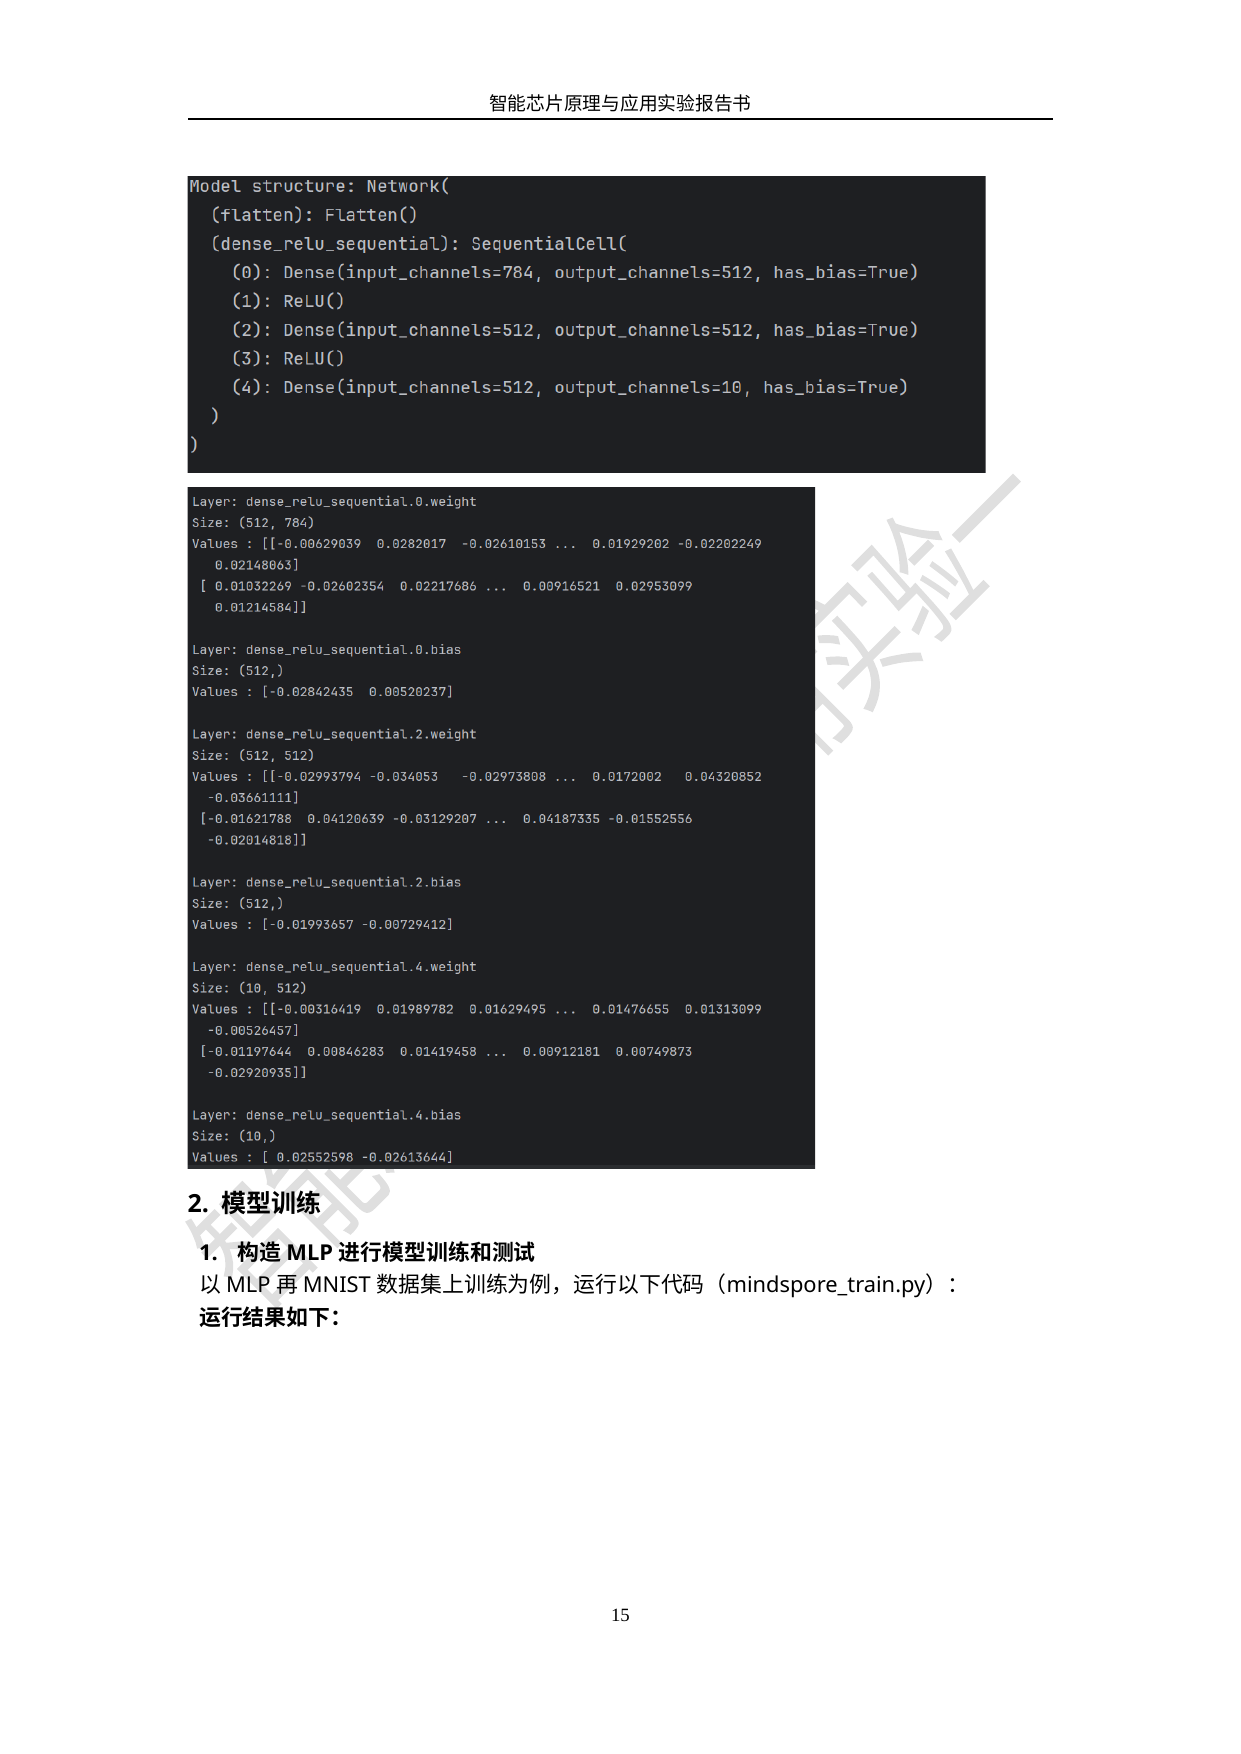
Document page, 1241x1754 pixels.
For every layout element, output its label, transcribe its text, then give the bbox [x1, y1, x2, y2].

text 以 MLP 再 MNIST 数据集上训练为例，运行以下代码（mindspore_train.py）： [199, 1267, 1053, 1299]
text 运行结果如下： [199, 1299, 1053, 1332]
picture [187, 176, 986, 473]
picture [187, 487, 816, 1169]
list 构造 MLP 进行模型训练和测试 [199, 1234, 1053, 1267]
text 2. 模型训练 [187, 1169, 1053, 1234]
